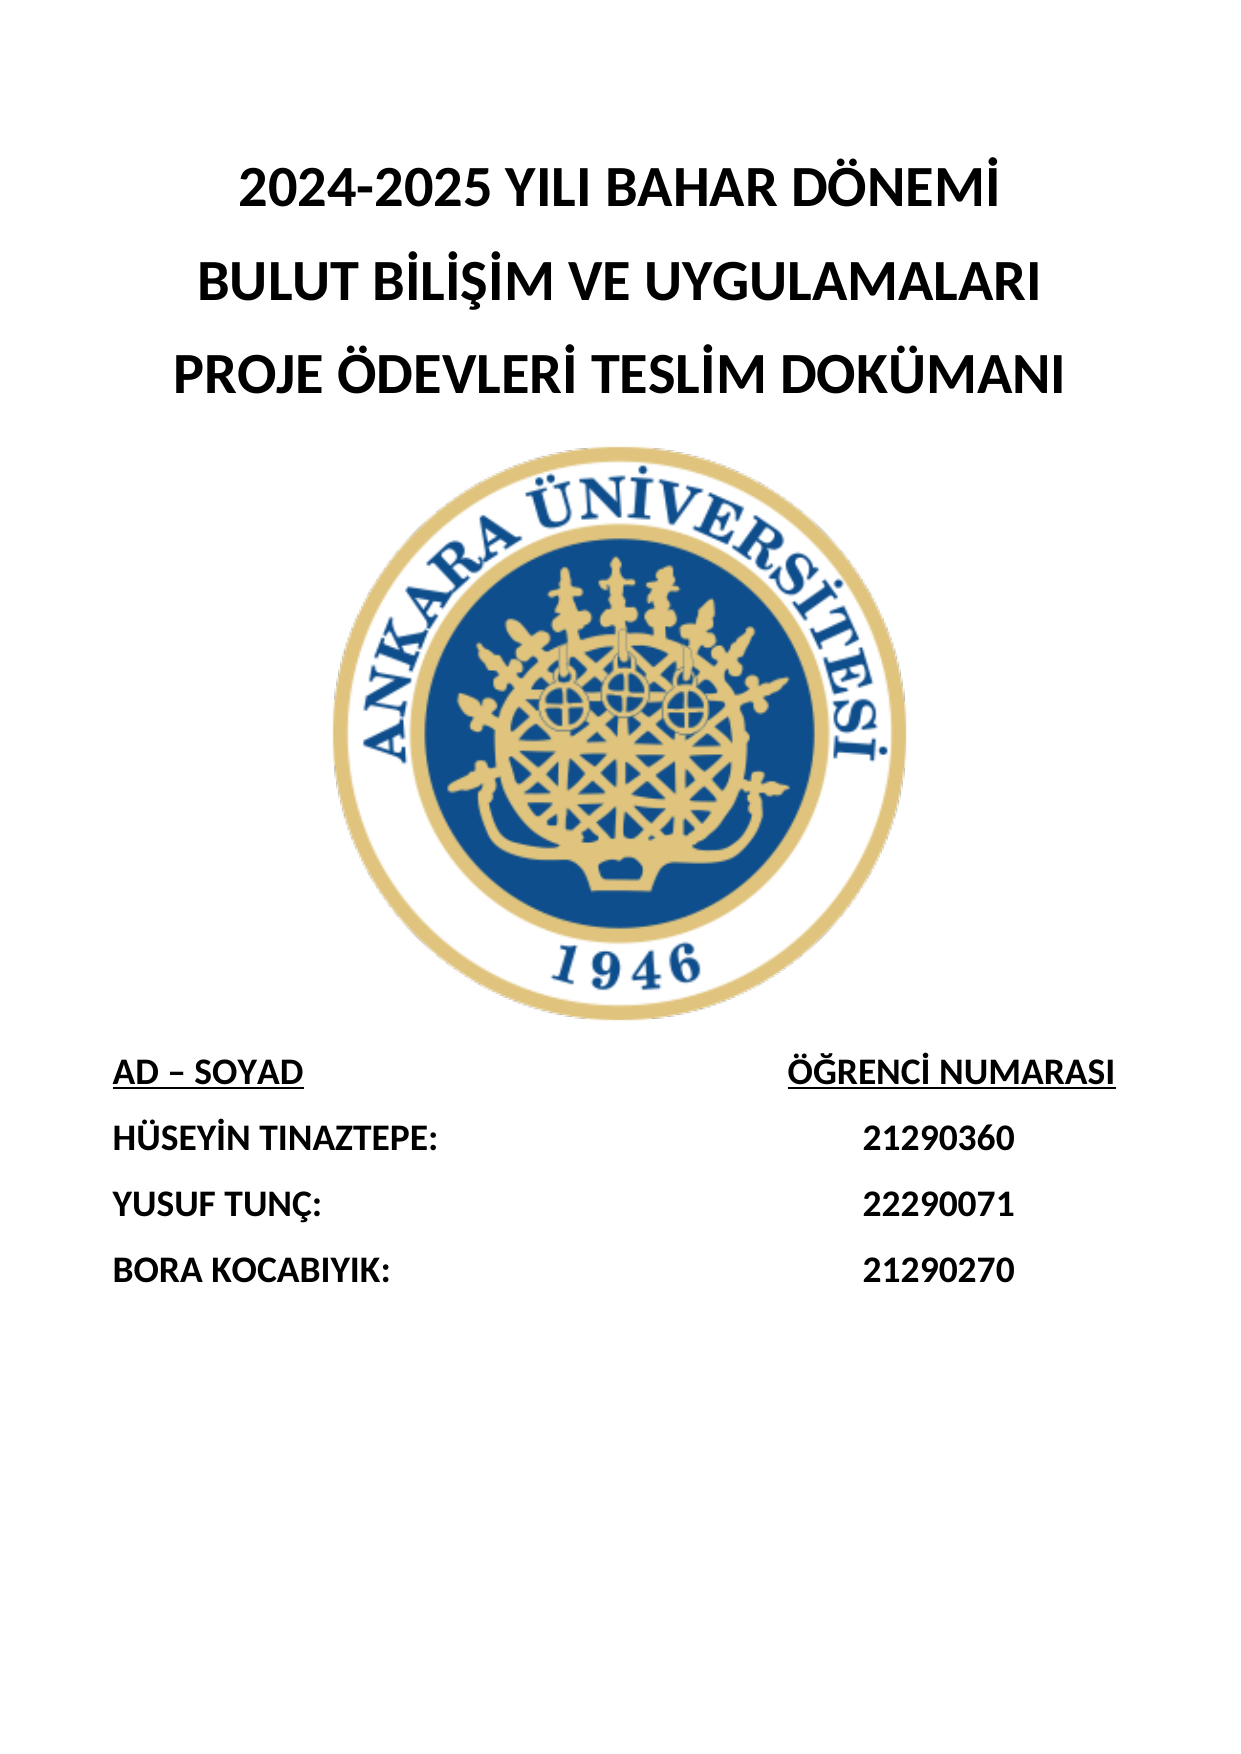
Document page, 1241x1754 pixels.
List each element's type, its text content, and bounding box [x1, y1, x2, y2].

text PROJE ÖDEVLERİ TESLİM DOKÜMANI [112, 337, 1128, 408]
text BORA KOCABIYIK: 21290270 [112, 1246, 1128, 1292]
text AD – SOYAD ÖĞRENCİ NUMARASI [112, 1048, 1128, 1094]
picture [316, 430, 924, 1030]
text BULUT BİLİŞİM VE UYGULAMALARI [112, 243, 1128, 315]
text HÜSEYİN TINAZTEPE: 21290360 [112, 1114, 1128, 1160]
text YUSUF TUNÇ: 22290071 [112, 1180, 1128, 1226]
text 2024-2025 YILI BAHAR DÖNEMİ [112, 150, 1128, 221]
